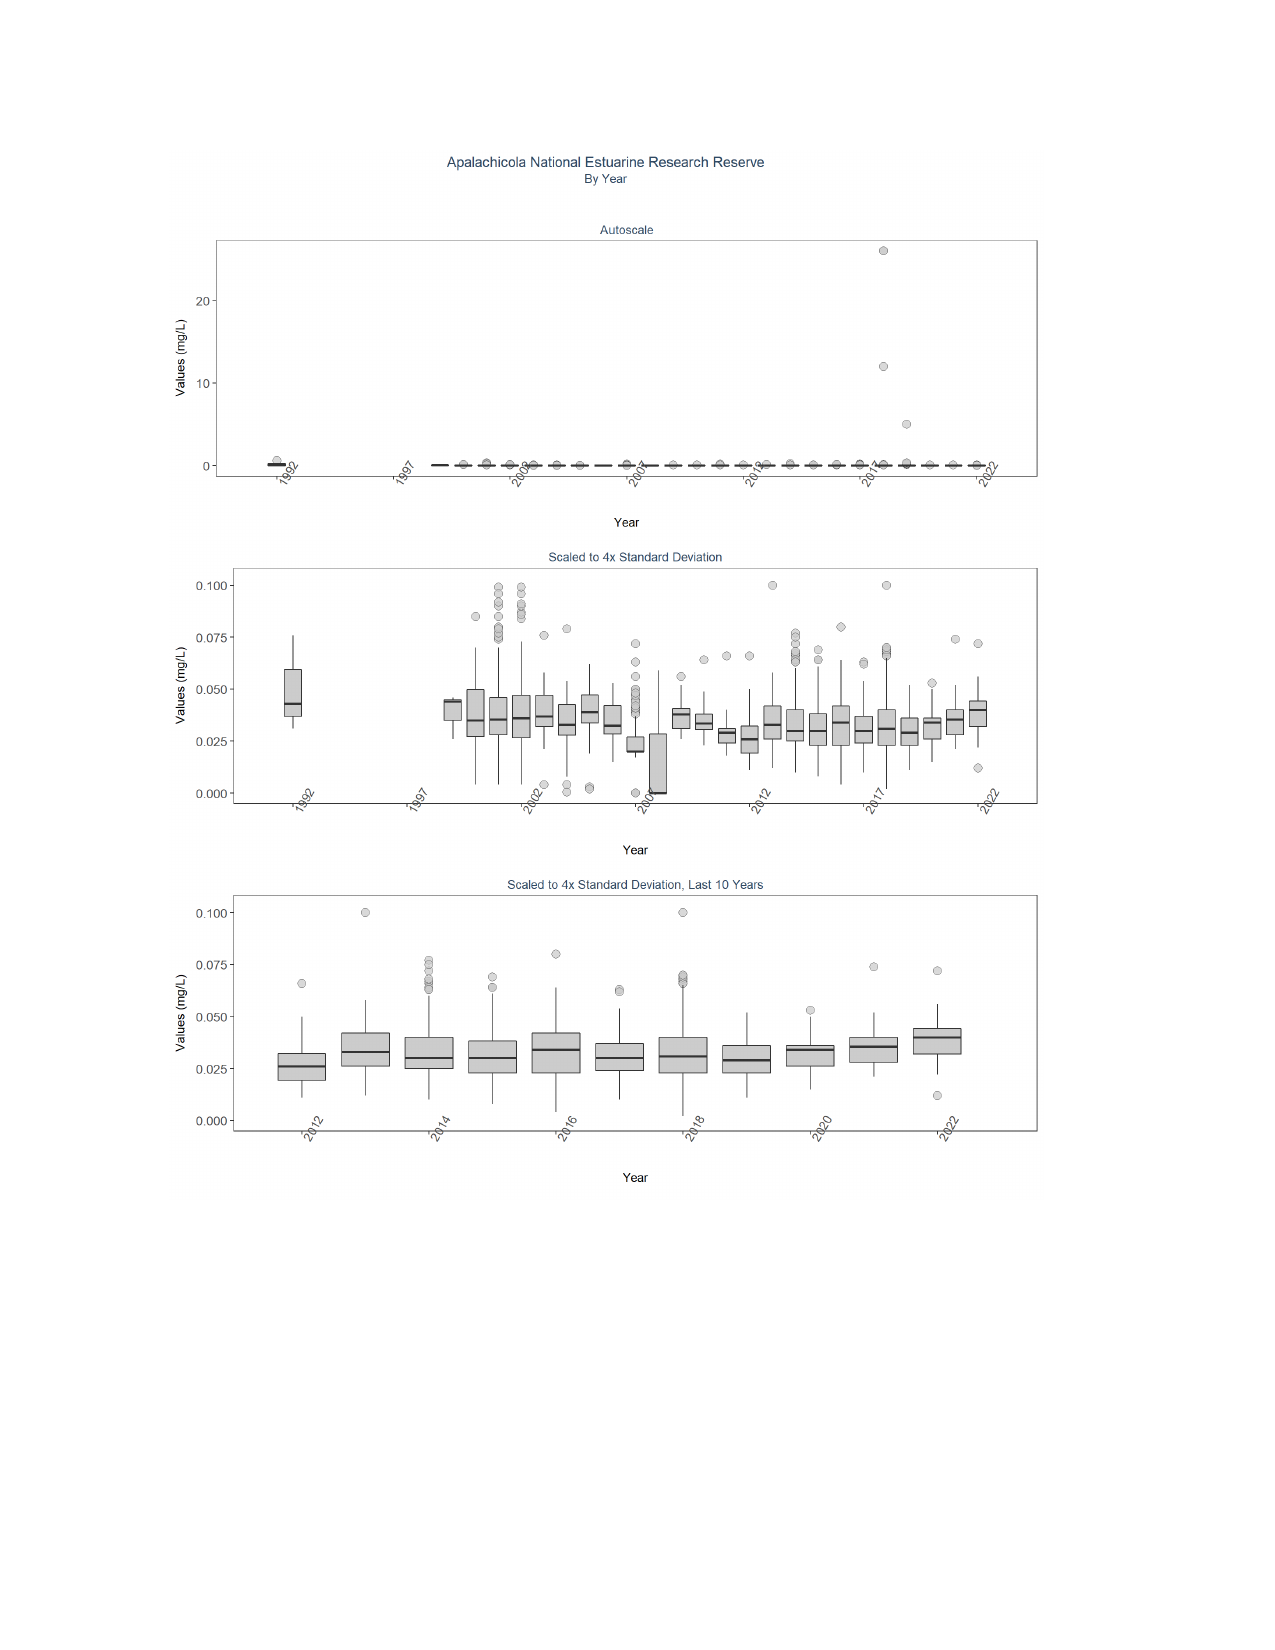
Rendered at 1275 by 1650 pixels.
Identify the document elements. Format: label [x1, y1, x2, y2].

picture [168, 150, 1044, 1200]
